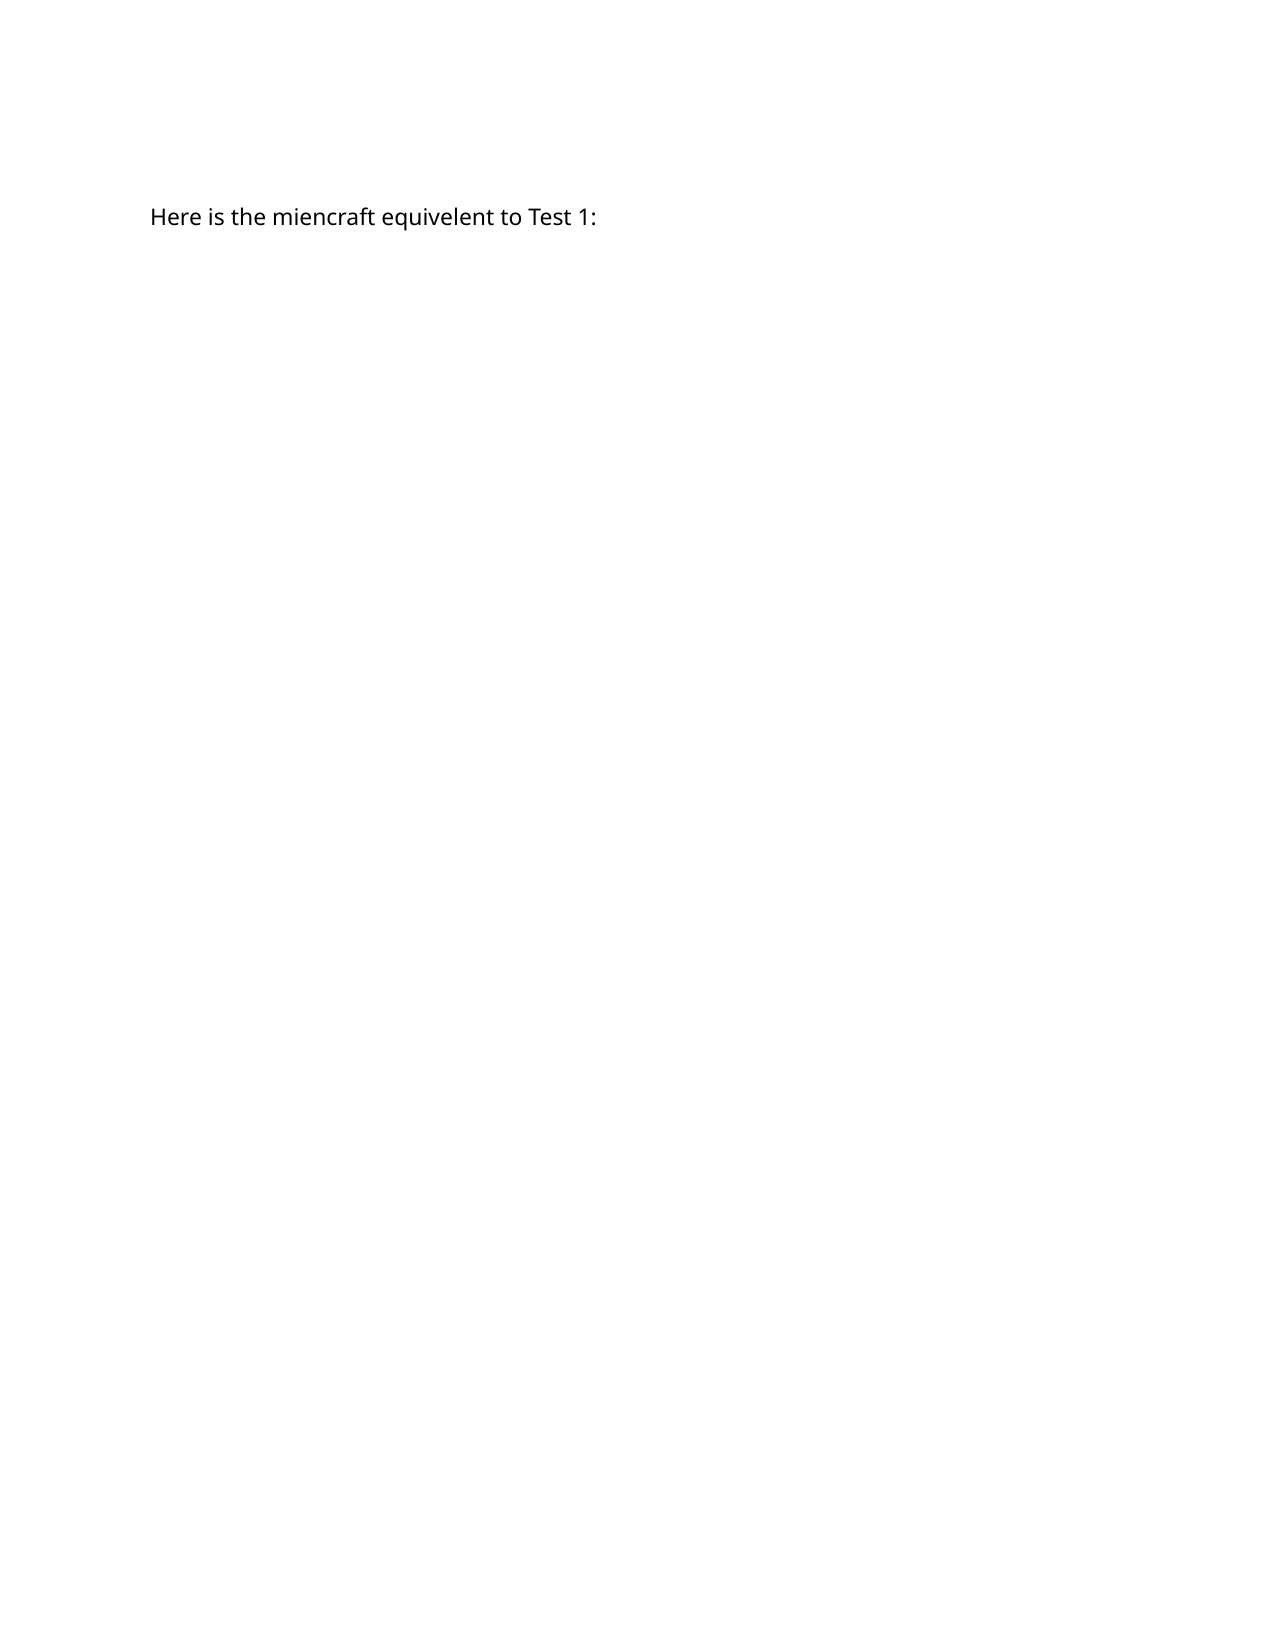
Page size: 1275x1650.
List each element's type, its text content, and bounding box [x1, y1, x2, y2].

text Here is the miencraft equivelent to Test 1: [150, 200, 1125, 232]
